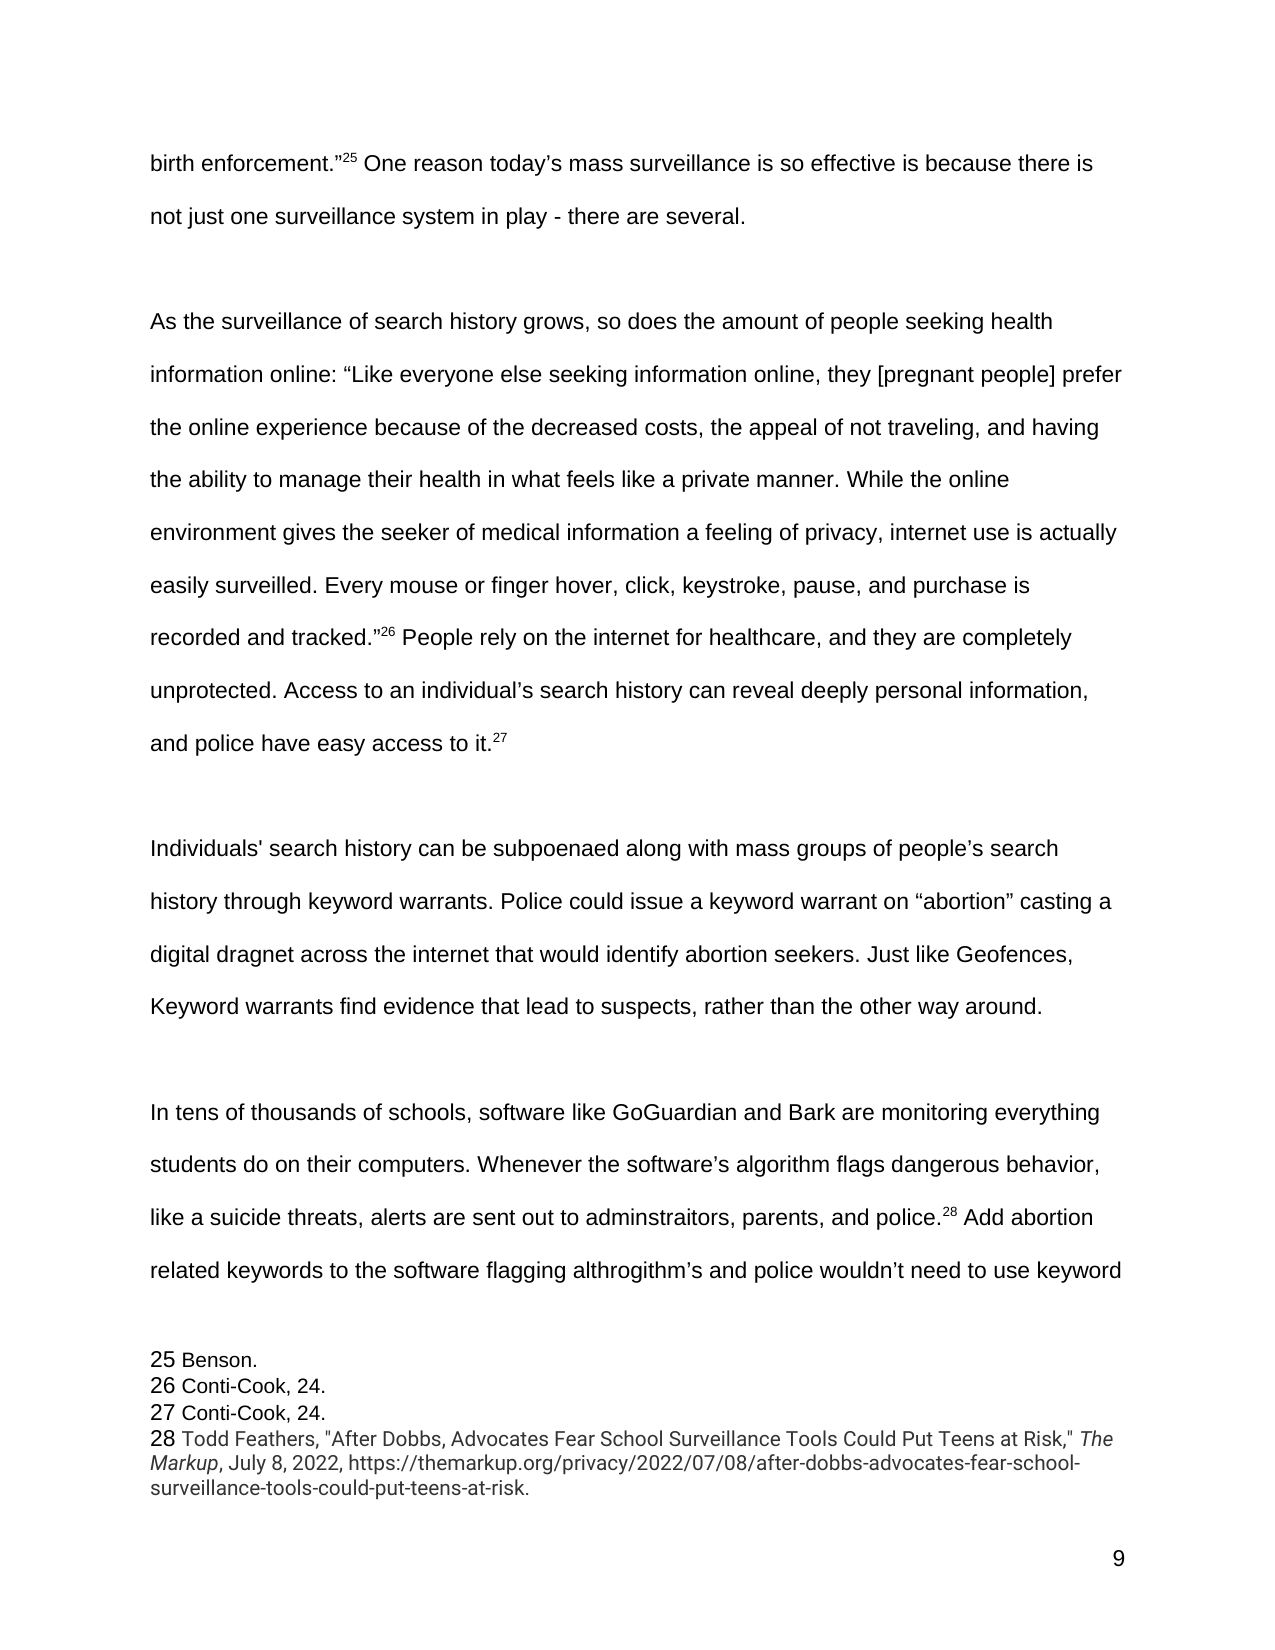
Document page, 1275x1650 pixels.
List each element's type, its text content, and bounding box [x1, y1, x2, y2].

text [150, 1099, 1125, 1283]
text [150, 150, 1125, 229]
text Individuals' search history can be subpoenaed along with mass groups of people’s search history through keyword warrants. Police could issue a keyword warrant on “abortion” casting a digital dragnet across the internet that would identify abortion seekers. Just like Geofences, Keyword warrants find evidence that lead to suspects, rather than the other way around. [150, 835, 1125, 1020]
text As the surveillance of search history grows, so does the amount of people seeking health information online: “Like everyone else seeking information online, they [pregnant people] prefer the online experience because of the decreased costs, the appeal of not traveling, and having the ability to manage their health in what feels like a private manner. While the online environment gives the seeker of medical information a feeling of privacy, internet use is actually easily surveilled. Every mouse or finger hover, click, keystroke, pause, and purchase is recorded and tracked.” People rely on the internet for healthcare, and they are completely unprotected. Access to an individual’s search history can reveal deeply personal information, and police have easy access to it. [150, 308, 1125, 756]
